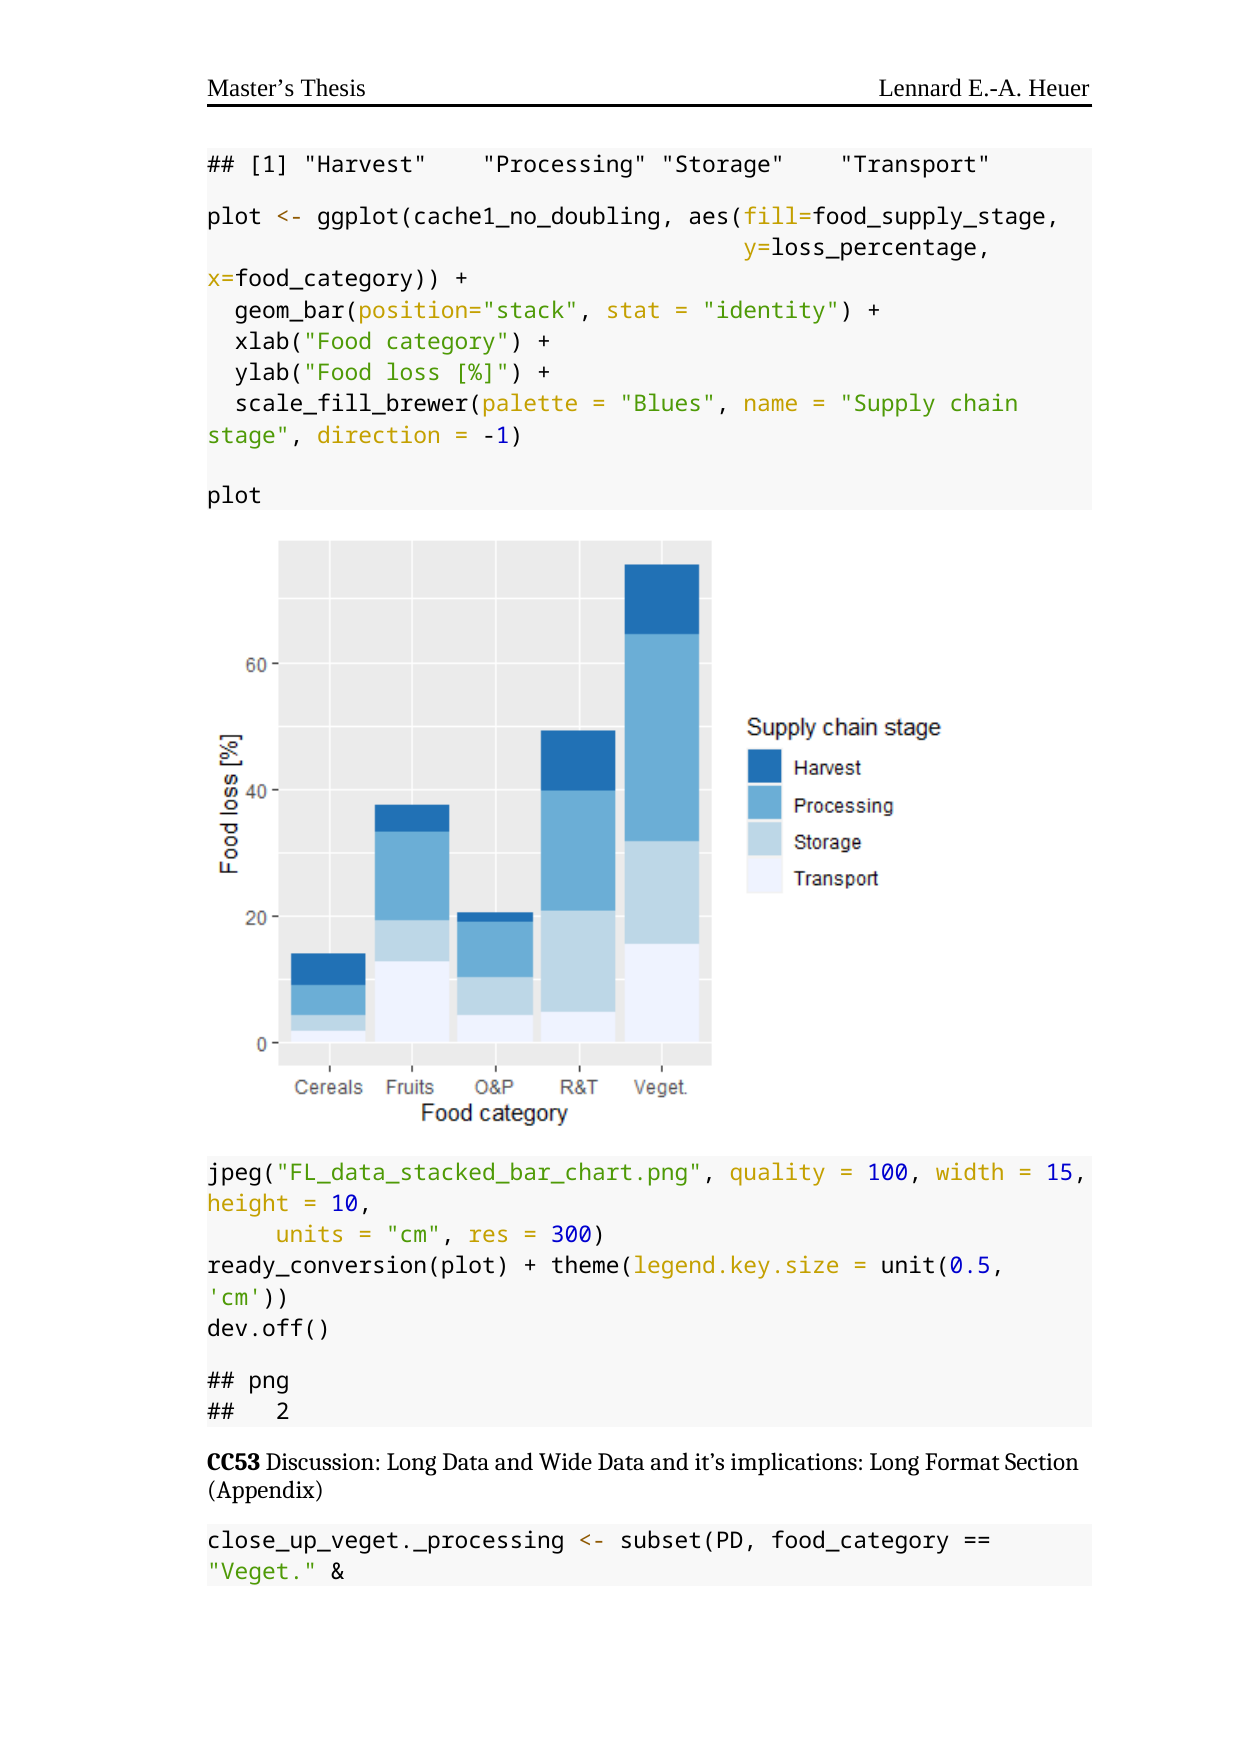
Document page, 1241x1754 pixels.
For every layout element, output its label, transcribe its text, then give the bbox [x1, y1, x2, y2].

text ## [1] "Harvest" "Processing" "Storage" "Transport" [207, 148, 1092, 179]
text jpeg("FL_data_stacked_bar_chart.png", quality = 100, width = 15, height = 10, units = "cm", res = 300) ready_conversion(plot) + theme(legend.key.size = unit(0.5, 'cm')) dev.off() [207, 1156, 1092, 1343]
text ## png ## 2 [207, 1364, 1092, 1427]
picture [206, 530, 965, 1137]
text close_up_veget._processing <- subset(PD, food_category == "Veget." & food_supply_stage == "Processing") close_up_veget._processing [,7:13] [344, 1524, 1092, 1586]
text CC53 Discussion: Long Data and Wide Data and it’s implications: Long Format Section (Appendix) [207, 1447, 1092, 1505]
text plot <- ggplot(cache1_no_doubling, aes(fill=food_supply_stage, y=loss_percentage, x=food_category)) + geom_bar(position="stack", stat = "identity") + xlab("Food category") + ylab("Food loss [%]") + scale_fill_brewer(palette = "Blues", name = "Supply chain stage", direction = -1) plot [207, 200, 1092, 510]
